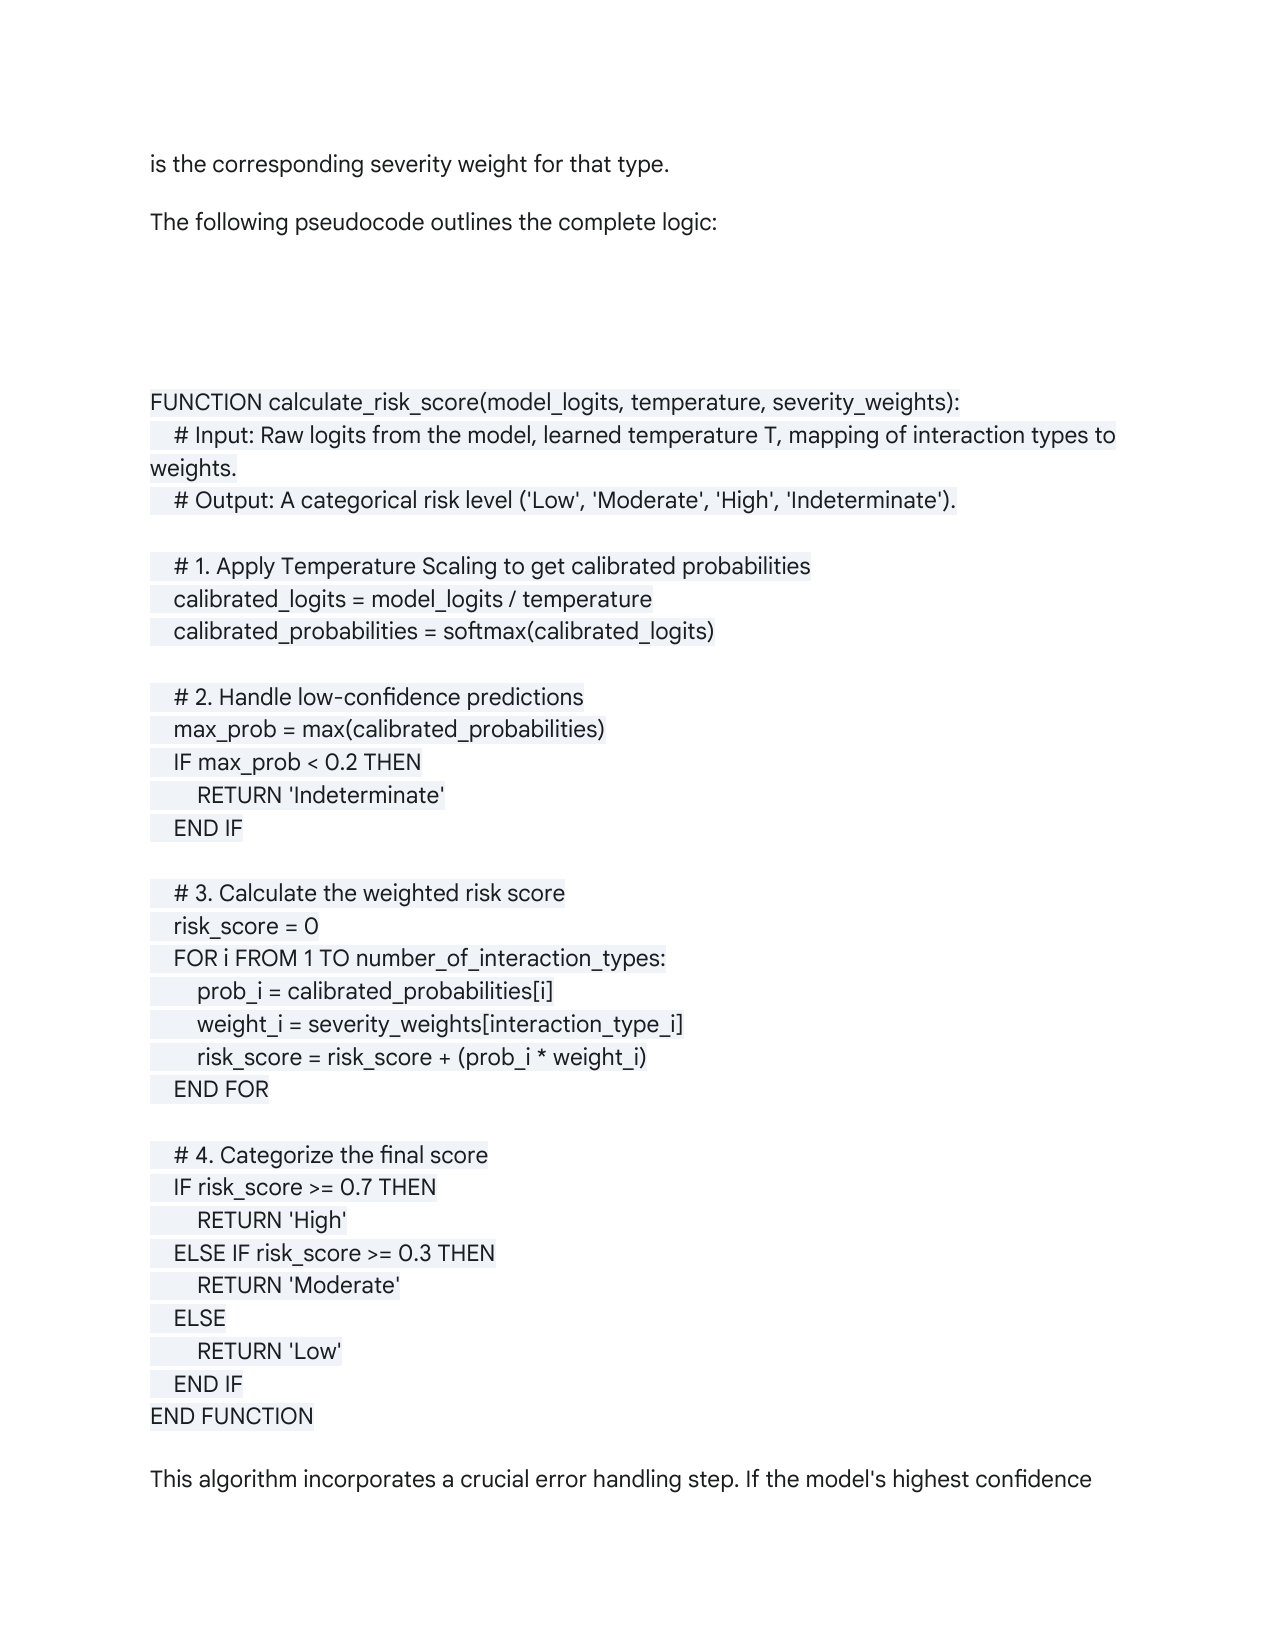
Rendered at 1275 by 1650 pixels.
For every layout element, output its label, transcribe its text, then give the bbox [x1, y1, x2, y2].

text The following pseudocode outlines the complete logic: [150, 208, 1125, 236]
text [150, 1465, 1125, 1494]
text FUNCTION calculate_risk_score(model_logits, temperature, severity_weights): # Input: Raw logits from the model, learned temperature T, mapping of interaction types to weights. # Output: A categorical risk level ('Low', 'Moderate', 'High', 'Indeterminate'). # 1. Apply Temperature Scaling to get calibrated probabilities calibrated_logits = model_logits / temperature calibrated_probabilities = softmax(calibrated_logits) # 2. Handle low-confidence predictions max_prob = max(calibrated_probabilities) IF max_prob < 0.2 THEN RETURN 'Indeterminate' END IF # 3. Calculate the weighted risk score risk_score = 0 FOR i FROM 1 TO number_of_interaction_types: prob_i = calibrated_probabilities[i] weight_i = severity_weights[interaction_type_i] risk_score = risk_score + (prob_i * weight_i) END FOR # 4. Categorize the final score IF risk_score >= 0.7 THEN RETURN 'High' ELSE IF risk_score >= 0.3 THEN RETURN 'Moderate' ELSE RETURN 'Low' END IF END FUNCTION [150, 388, 1125, 1461]
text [150, 150, 1125, 179]
